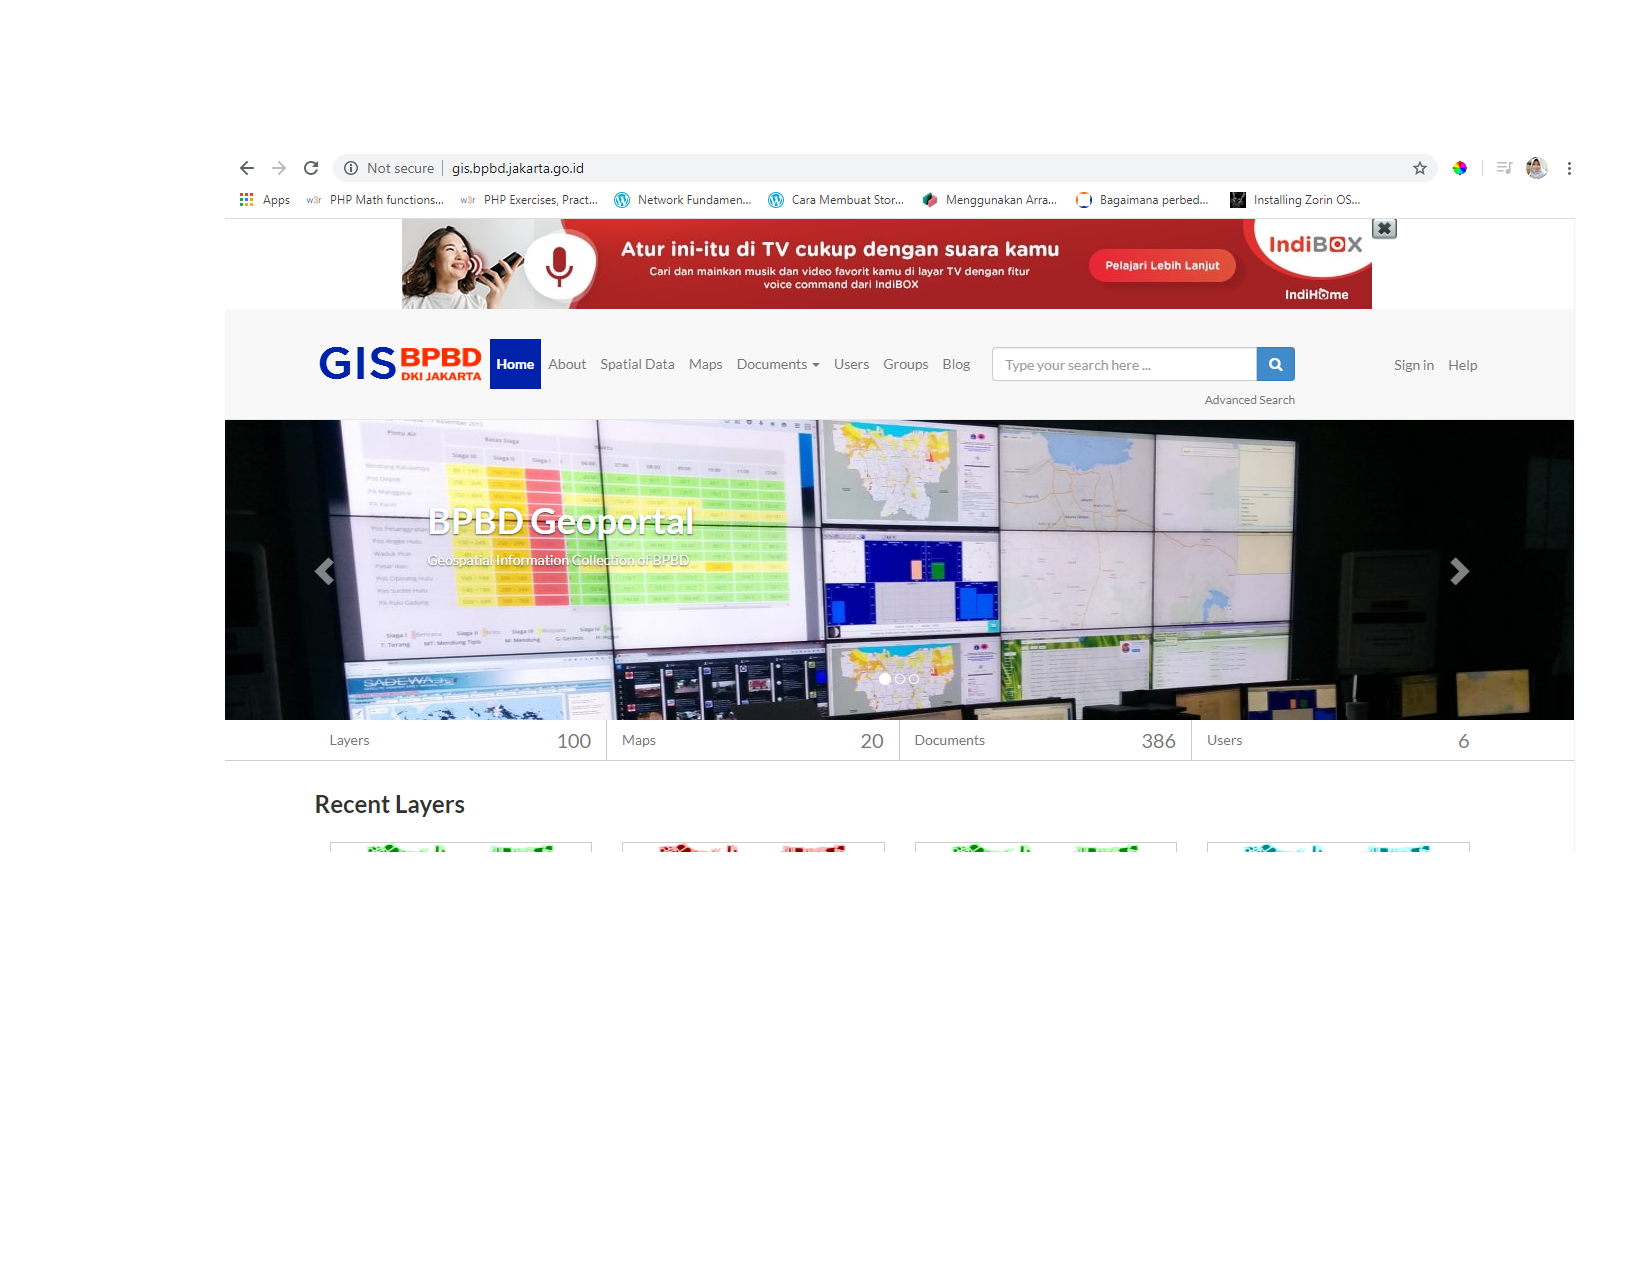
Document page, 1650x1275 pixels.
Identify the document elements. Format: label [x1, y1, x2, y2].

picture [225, 150, 1575, 852]
